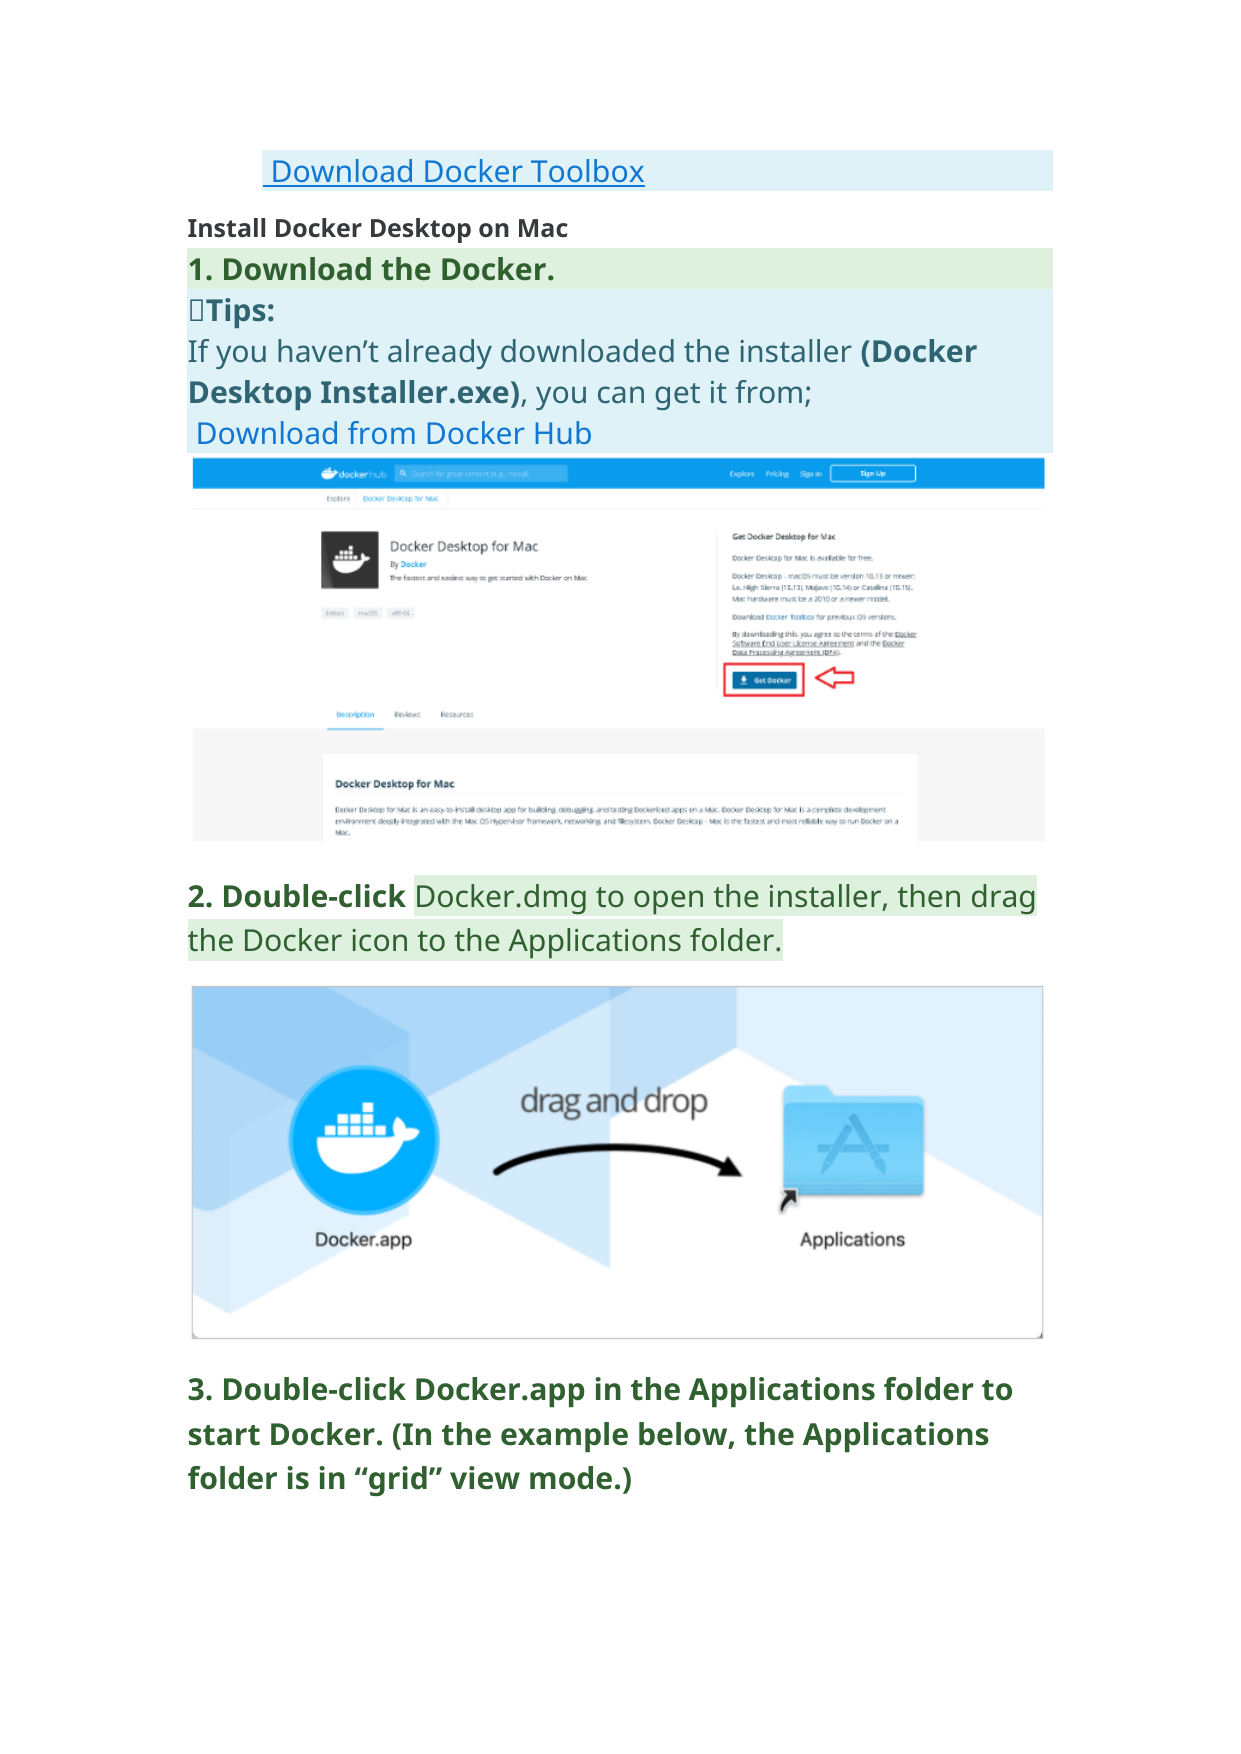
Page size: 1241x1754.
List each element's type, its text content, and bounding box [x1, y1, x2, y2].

picture [187, 453, 1053, 857]
text 3. Double-click Docker.app in the Applications folder to start Docker. (In the example below, the Applications folder is in “grid” view mode.) [187, 1368, 1053, 1498]
subtitle Install Docker Desktop on Mac [187, 211, 1053, 245]
picture [187, 980, 1053, 1350]
text 💡Tips: If you haven’t already downloaded the installer (Docker Desktop Installer.exe), you can get it from; [187, 289, 1053, 412]
text 2. Double-click Docker.dmg to open the installer, then drag the Docker icon to the Applications folder. [187, 875, 1053, 961]
text Download from Docker Hub [187, 412, 1053, 453]
text Download Docker Toolbox [262, 150, 1053, 191]
text 1. Download the Docker. [187, 248, 1053, 289]
